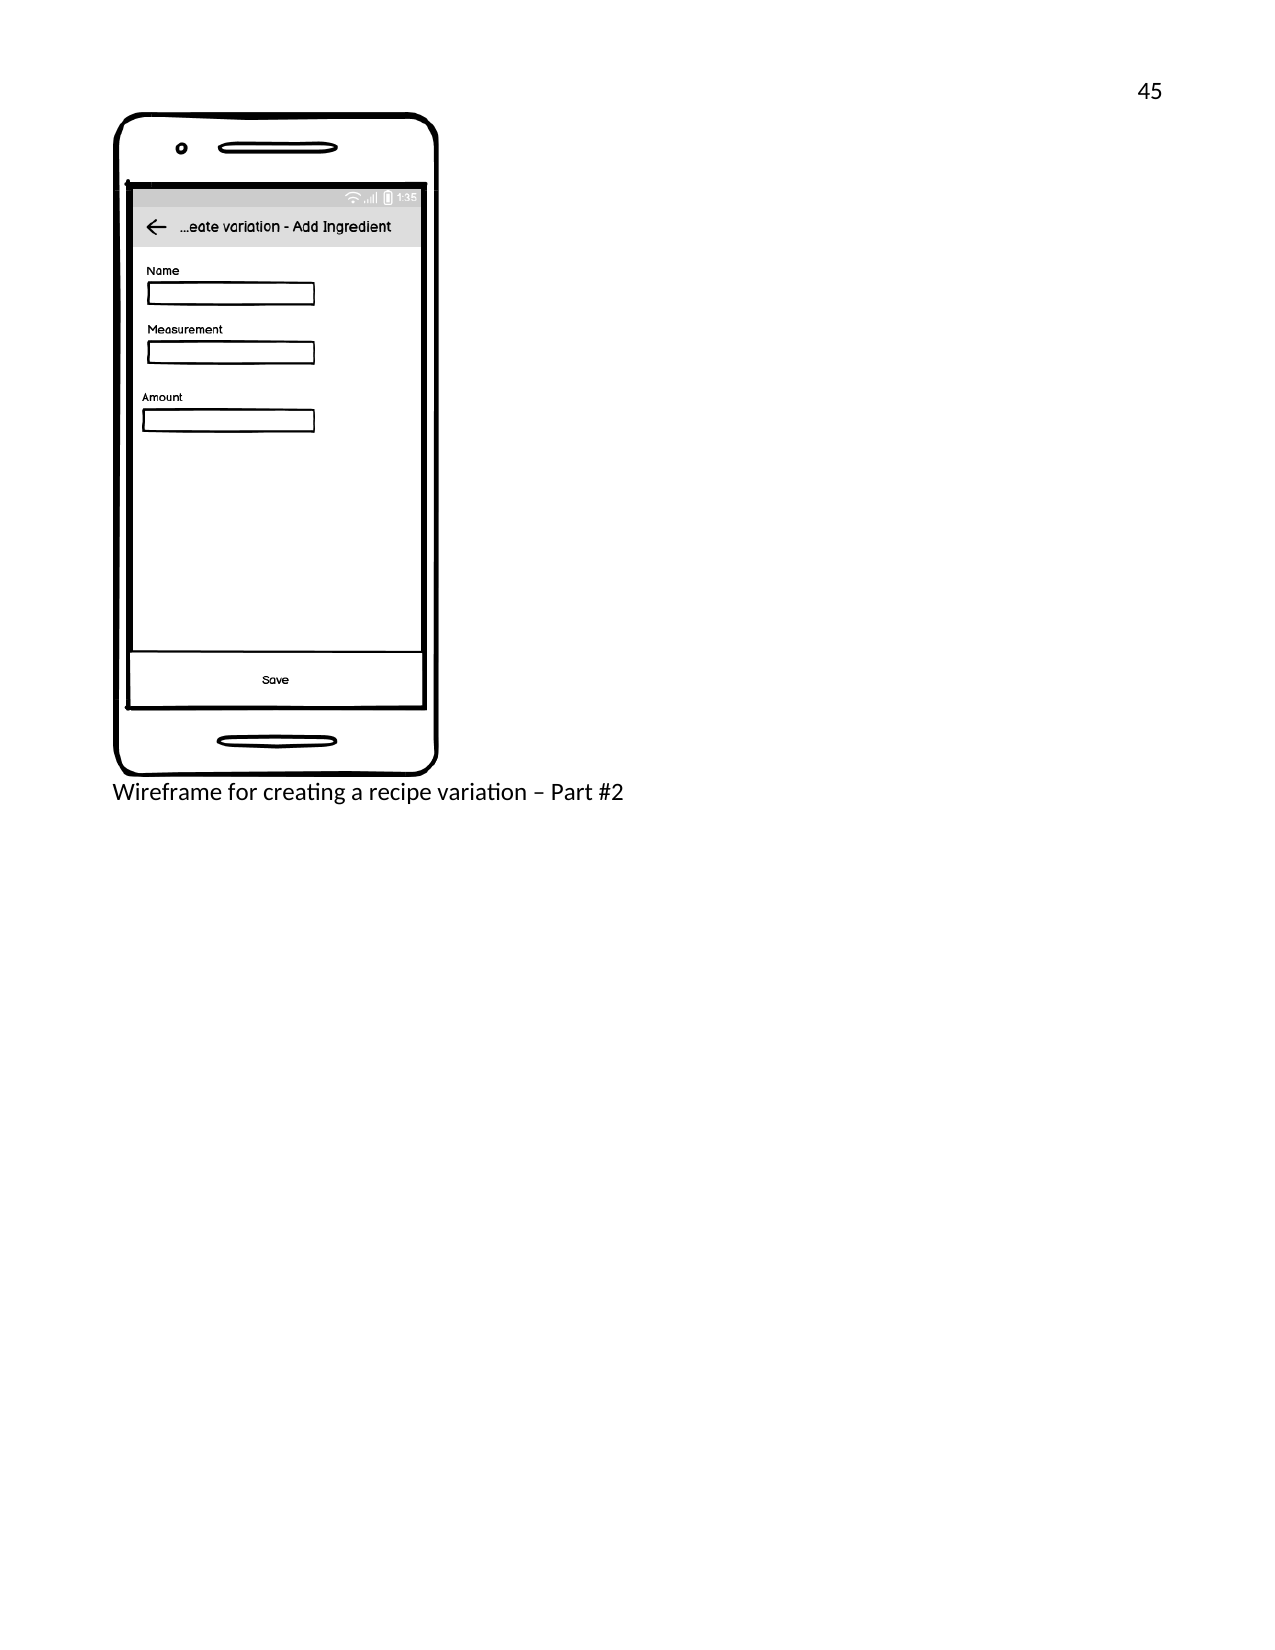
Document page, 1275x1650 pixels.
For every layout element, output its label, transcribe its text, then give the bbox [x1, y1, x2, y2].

picture [112, 112, 439, 777]
text Wireframe for creating a recipe variation – Part #2 [112, 776, 1162, 807]
